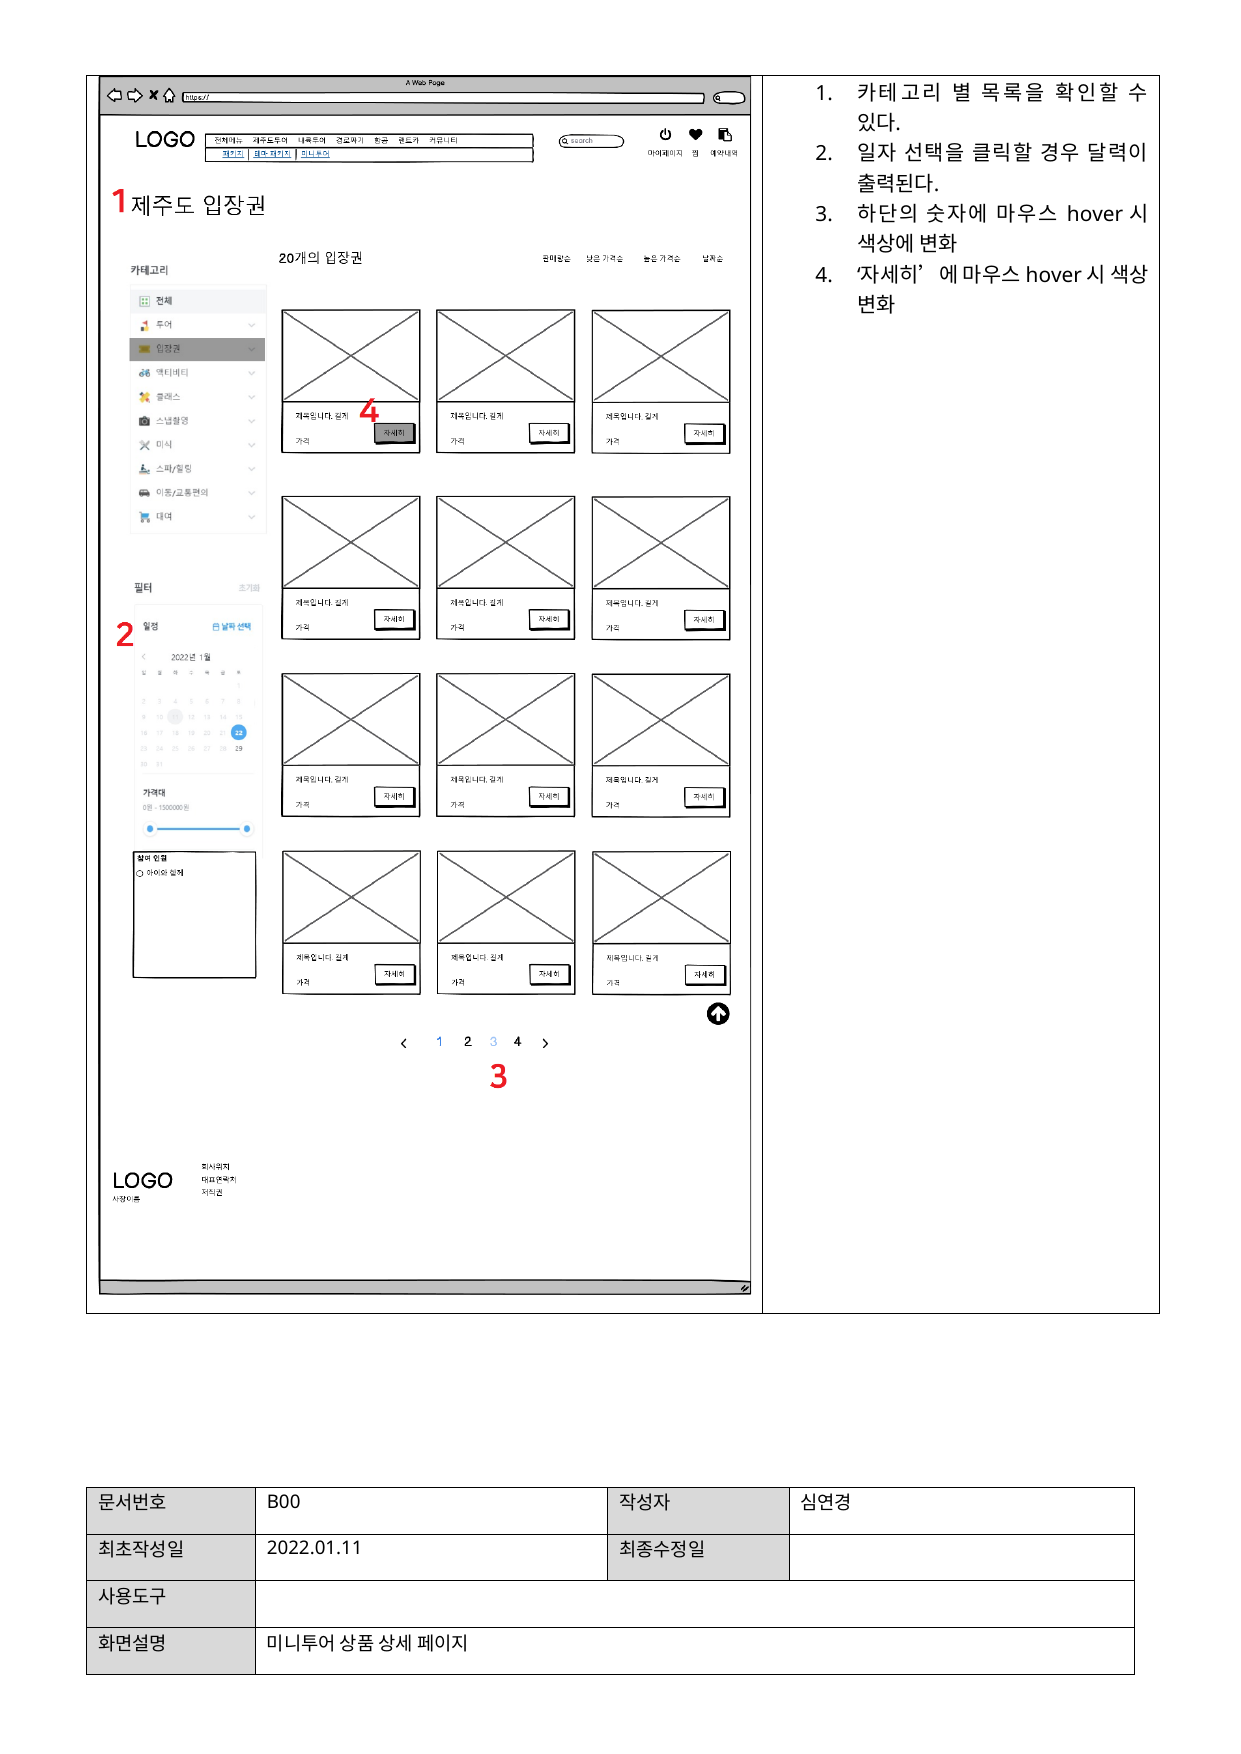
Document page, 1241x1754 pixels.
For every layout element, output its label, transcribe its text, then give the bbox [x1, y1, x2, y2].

table_cell 최종수정일 [608, 1535, 789, 1580]
table_cell [256, 1581, 1134, 1627]
table_header 심연경 [790, 1488, 1134, 1534]
table_cell 2022.01.11 [256, 1535, 607, 1580]
table_cell [790, 1535, 1134, 1580]
table_cell 최초작성일 [87, 1535, 255, 1580]
table_cell 화면설명 [87, 1628, 255, 1674]
table_header B00 [256, 1488, 607, 1534]
table_cell 미니투어 상품 상세 페이지 [256, 1628, 1134, 1674]
table_cell 카테고리 별 목록을 확인할 수 있다. 일자 선택을 클릭할 경우 달력이 출력된다. 하단의 숫자에 마우스 hover시 색상에 변화 ‘자세히’에 마우스 hover시 색상 변화 [763, 76, 1159, 1313]
table_header 작성자 [608, 1488, 789, 1534]
table_cell [87, 76, 762, 1313]
picture [98, 76, 752, 1295]
table_header 문서번호 [87, 1488, 255, 1534]
table_cell 사용도구 [87, 1581, 255, 1627]
